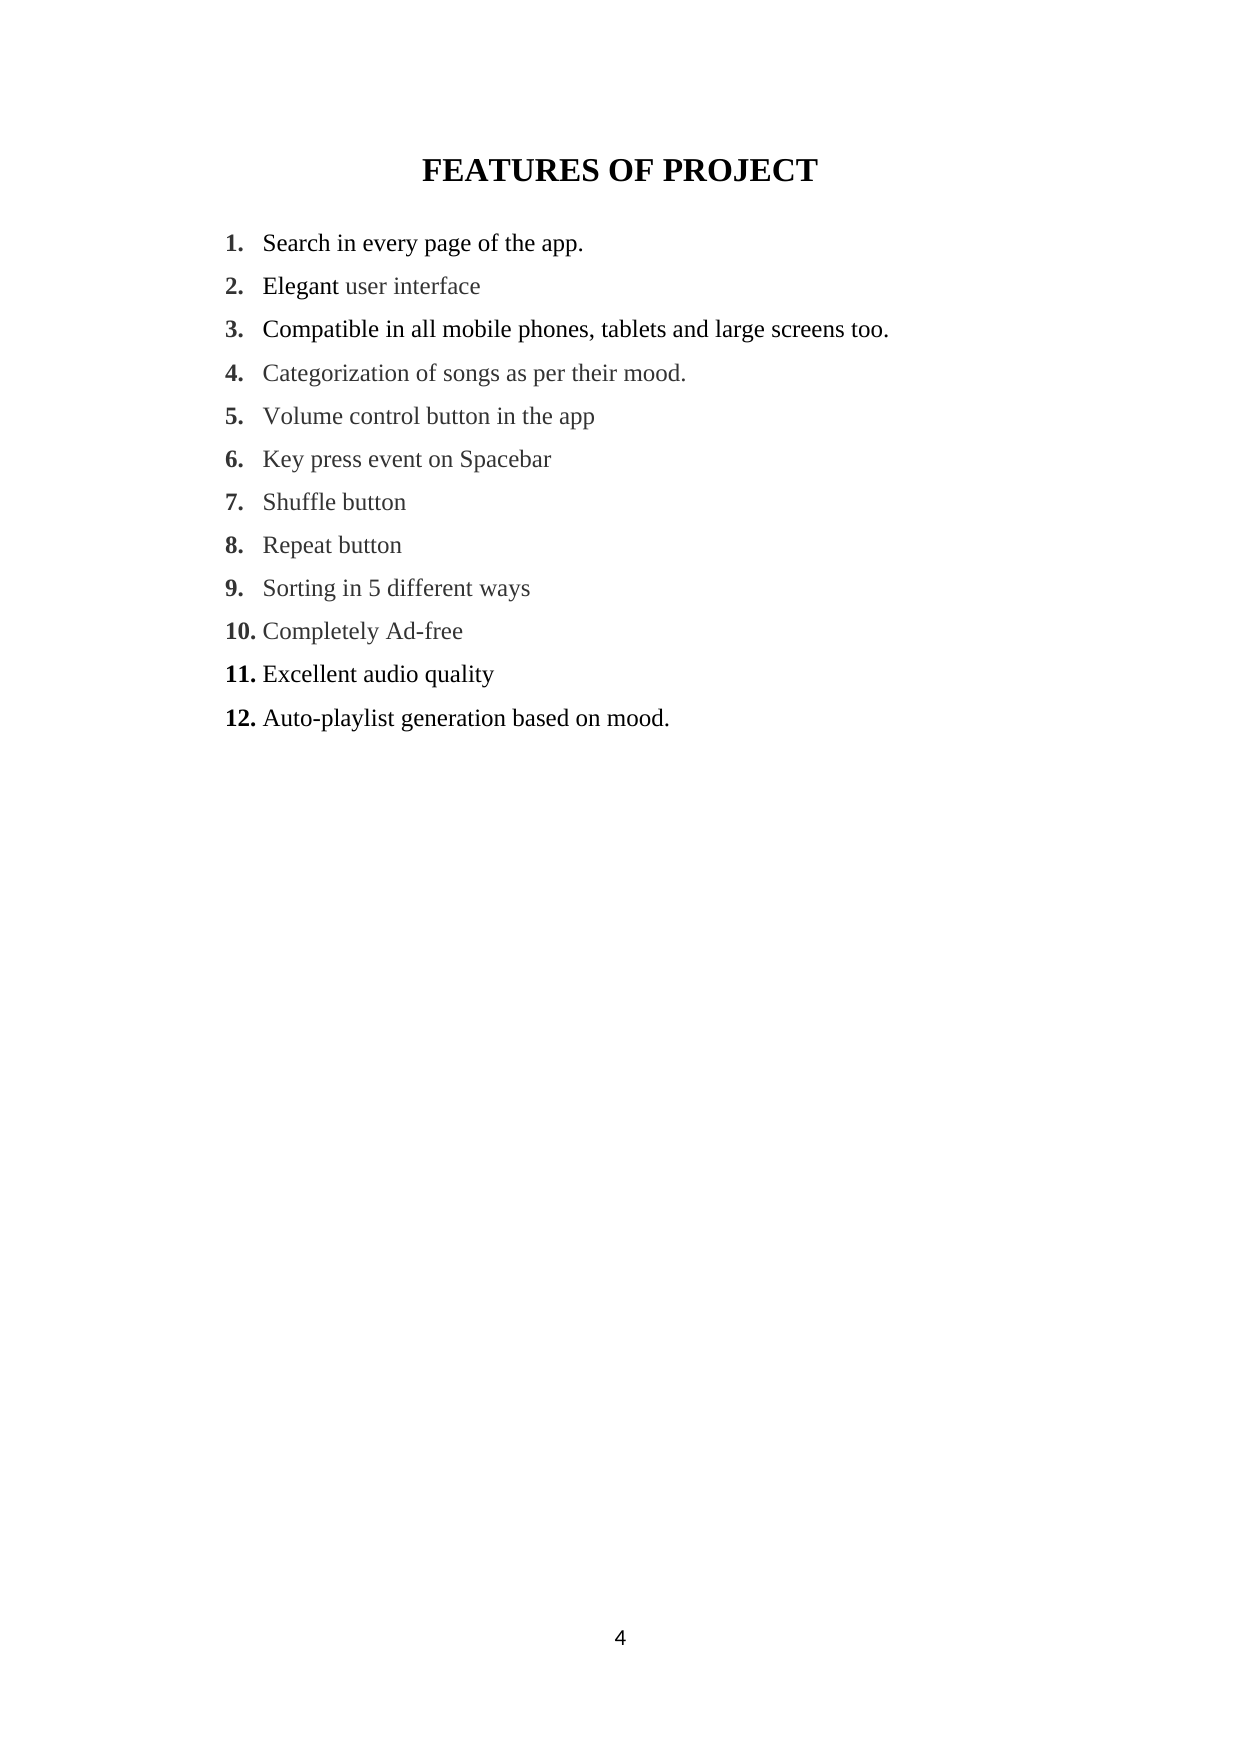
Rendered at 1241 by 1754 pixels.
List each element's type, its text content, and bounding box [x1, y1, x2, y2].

list Sorting in 5 different ways [225, 573, 1003, 602]
list Completely Ad-free [225, 616, 1003, 645]
list Repeat button [225, 530, 1003, 559]
list Search in every page of the app. [225, 228, 1003, 257]
list Shuffle button [225, 487, 1003, 516]
list Compatible in all mobile phones, tablets and large screens too. [225, 314, 1003, 343]
list Key press event on Spacebar [225, 444, 1003, 473]
list Auto-playlist generation based on mood. [225, 703, 1053, 731]
list Elegant user interface [225, 271, 1003, 300]
text FEATURES OF PROJECT [187, 150, 1053, 188]
list Volume control button in the app [225, 401, 1003, 429]
list Categorization of songs as per their mood. [225, 358, 1003, 386]
list Excellent audio quality [225, 659, 1053, 688]
